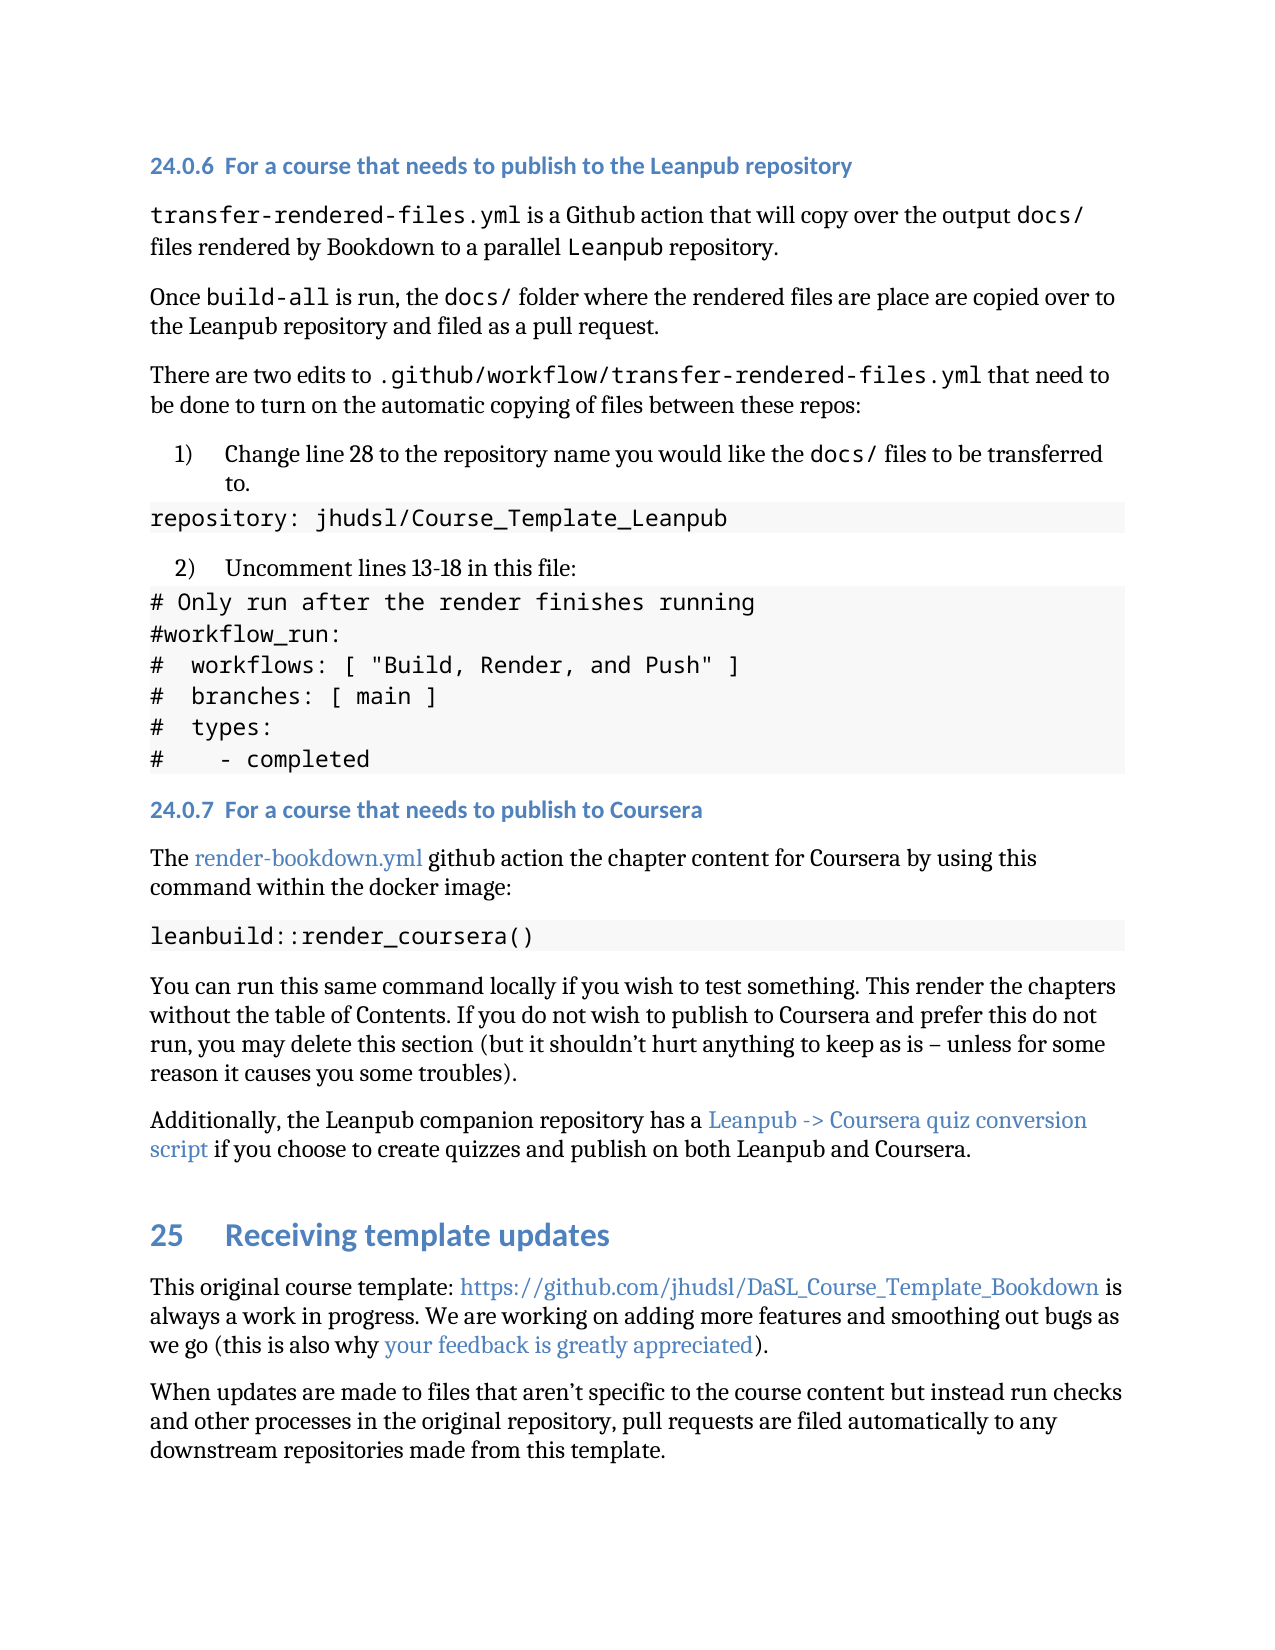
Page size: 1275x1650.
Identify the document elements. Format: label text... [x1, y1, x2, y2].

text The render-bookdown.yml github action the chapter content for Coursera by using this command within the docker image: [150, 844, 1125, 901]
text Once build-all is run, the docs/ folder where the rendered files are place are copied over to the Leanpub repository and filed as a pull request. [150, 281, 1125, 341]
text You can run this same command locally if you wish to test something. This render the chapters without the table of Contents. If you do not wish to publish to Coursera and prefer this do not run, you may delete this section (but it shouldn’t hurt anything to keep as is – unless for some reason it causes you some troubles). [150, 972, 1125, 1087]
list Change line 28 to the repository name you would like the docs/ files to be transferred to. [175, 438, 1125, 498]
text When updates are made to files that aren’t specific to the course content but instead run checks and other processes in the original repository, pull requests are filed automatically to any downstream repositories made from this template. [150, 1378, 1125, 1464]
subtitle 24.0.6 For a course that needs to publish to the Leanpub repository [150, 150, 1125, 181]
text This original course template: https://github.com/jhudsl/DaSL_Course_Template_Bookdown is always a work in progress. We are working on adding more features and smoothing out bugs as we go (this is also why your feedback is greatly appreciated). [150, 1273, 1125, 1359]
text Additionally, the Leanpub companion repository has a Leanpub -> Coursera quiz conversion script if you choose to create quizzes and publish on both Leanpub and Coursera. [150, 1106, 1125, 1163]
text leanbuild::render_coursera() [150, 920, 1125, 951]
subtitle 24.0.7 For a course that needs to publish to Coursera [150, 795, 1125, 825]
list Uncomment lines 13-18 in this file: [175, 554, 1125, 583]
text # Only run after the render finishes running #workflow_run: # workflows: [ "Build, Render, and Push" ] # branches: [ main ] # types: # - completed [150, 586, 1125, 774]
text transfer-rendered-files.yml is a Github action that will copy over the output docs/ files rendered by Bookdown to a parallel Leanpub repository. [150, 199, 1125, 262]
text repository: jhudsl/Course_Template_Leanpub [150, 502, 1125, 533]
subtitle 25 Receiving template updates [150, 1213, 1125, 1254]
text There are two edits to .github/workflow/transfer-rendered-files.yml that need to be done to turn on the automatic copying of files between these repos: [150, 359, 1125, 419]
